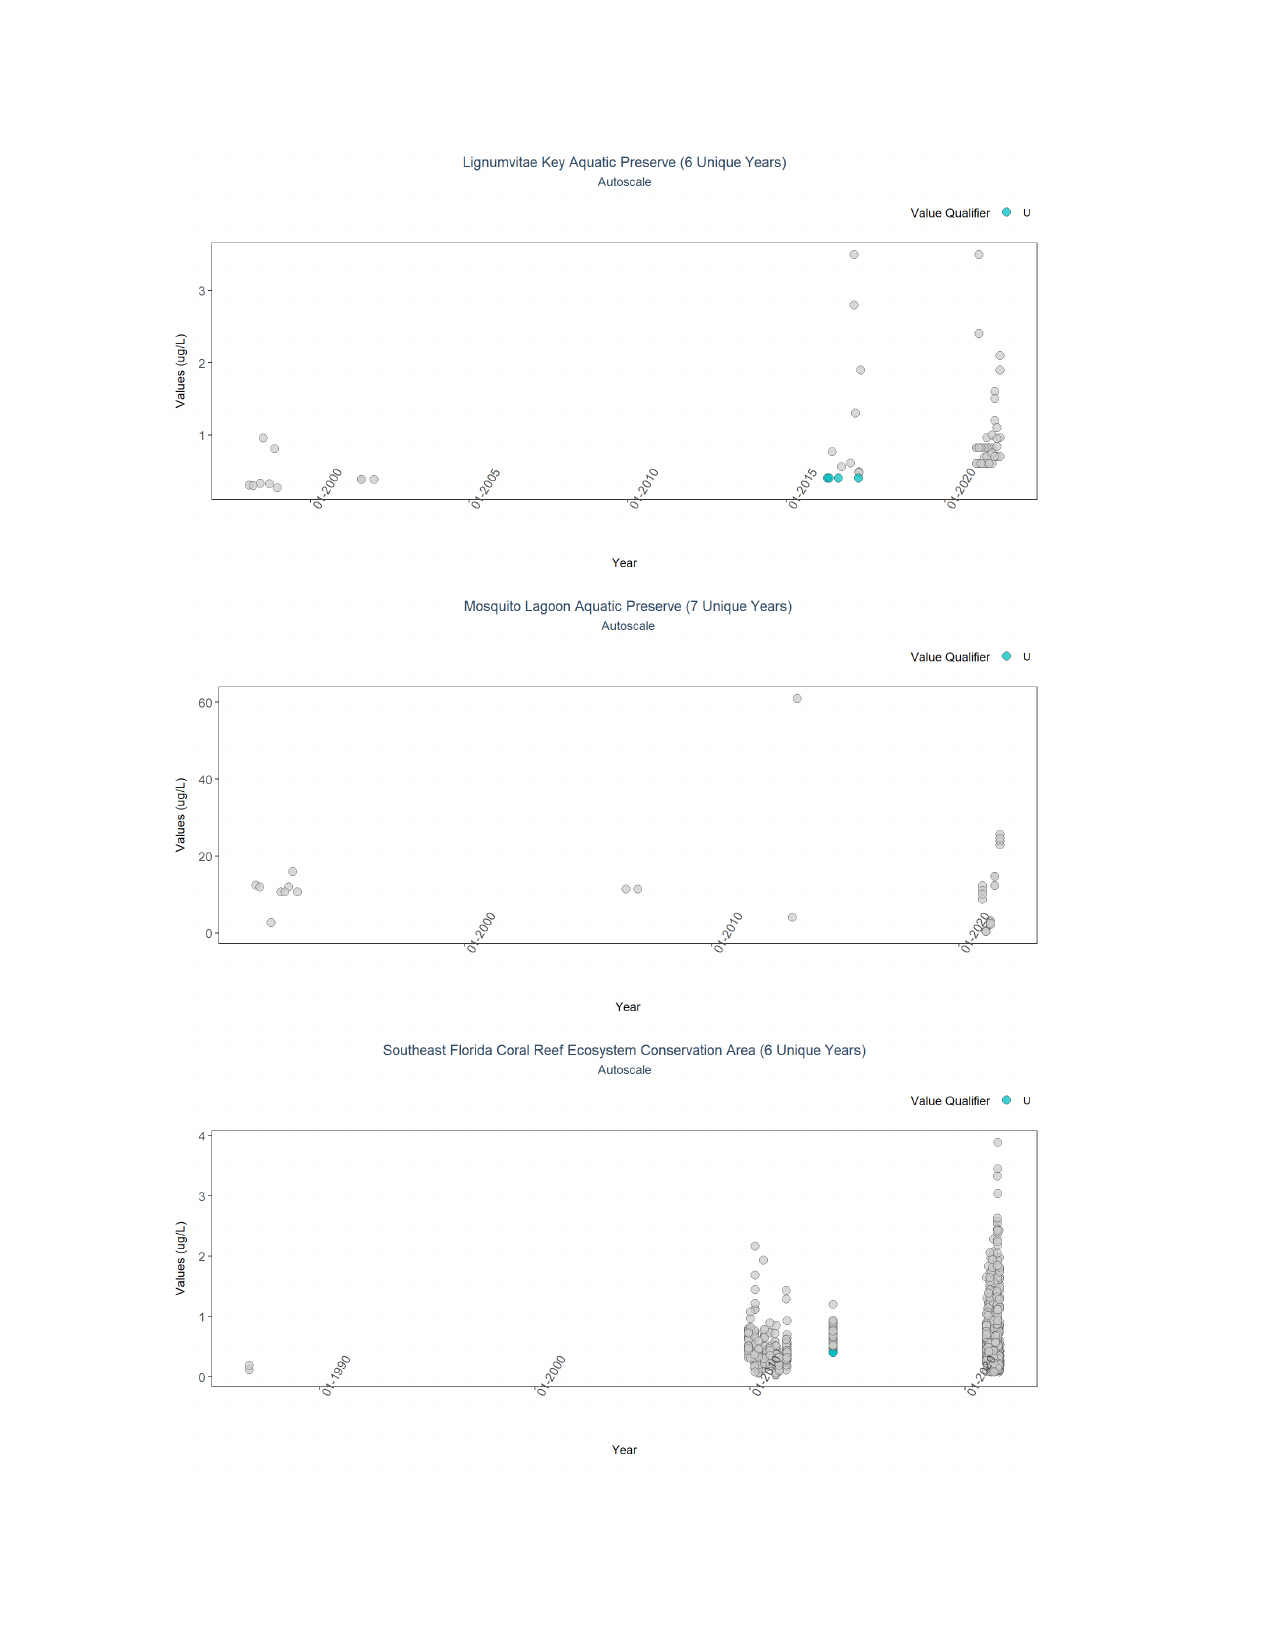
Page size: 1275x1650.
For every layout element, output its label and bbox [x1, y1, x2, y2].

picture [168, 1037, 1044, 1475]
picture [168, 593, 1044, 1032]
picture [168, 150, 1044, 588]
